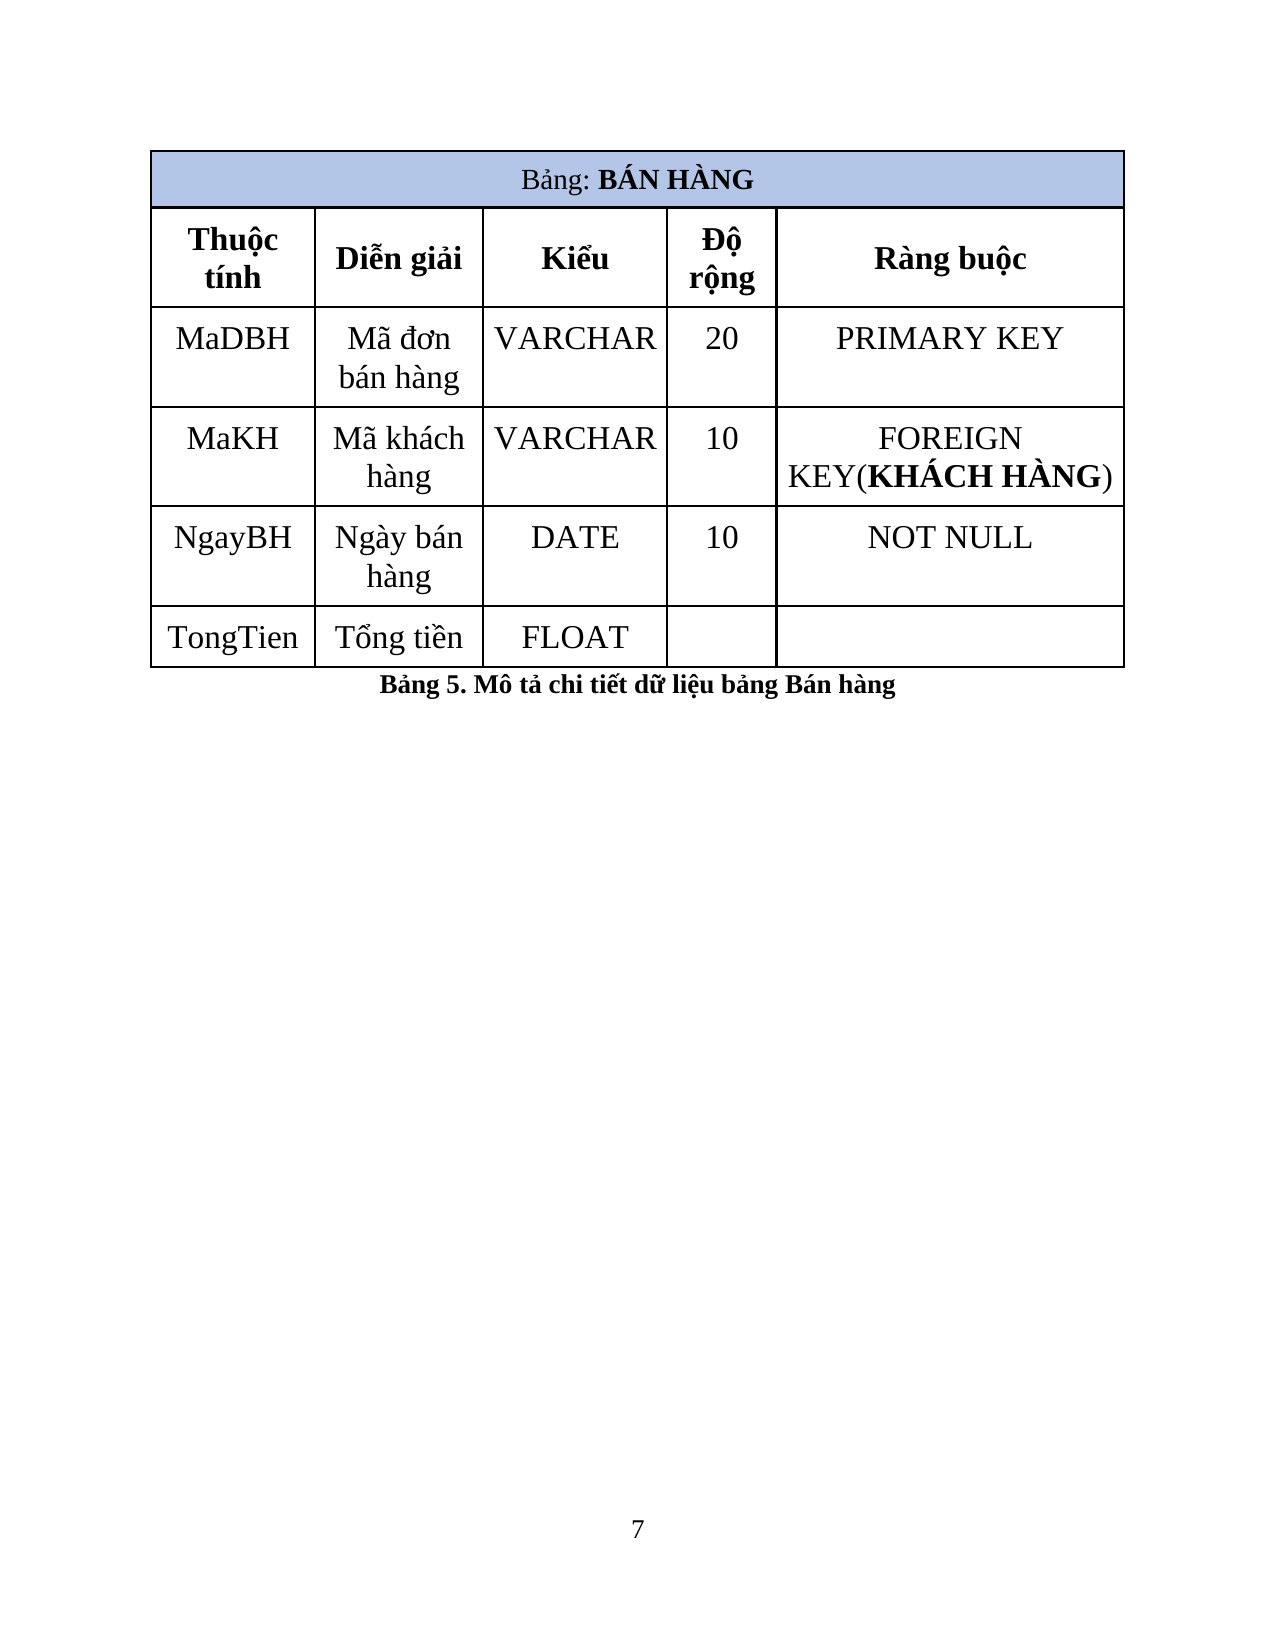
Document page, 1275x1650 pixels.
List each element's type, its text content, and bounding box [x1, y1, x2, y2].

table_cell 20 [668, 308, 775, 406]
table_cell PRIMARY KEY [778, 308, 1123, 406]
table_cell FOREIGN KEY(KHÁCH HÀNG) [778, 408, 1123, 505]
table_cell Mã khách hàng [316, 408, 482, 505]
text Bảng 5. Mô tả chi tiết dữ liệu bảng Bán hàng [150, 668, 1125, 699]
table_cell MaKH [152, 408, 314, 505]
table_cell Kiểu [484, 209, 666, 306]
table_header Bảng: BÁN HÀNG [152, 152, 1123, 206]
table_cell VARCHAR [484, 308, 666, 406]
table_cell [778, 607, 1123, 666]
table_cell NOT NULL [778, 507, 1123, 605]
table_cell Mã đơn bán hàng [316, 308, 482, 406]
table_cell VARCHAR [484, 408, 666, 505]
table_cell FLOAT [484, 607, 666, 666]
table_cell TongTien [152, 607, 314, 666]
table_cell 10 [668, 408, 775, 505]
table_cell Diễn giải [316, 209, 482, 306]
table_cell Ràng buộc [778, 209, 1123, 306]
table_cell Ngày bán hàng [316, 507, 482, 605]
table_cell 10 [668, 507, 775, 605]
table_cell [668, 607, 775, 666]
table_cell DATE [484, 507, 666, 605]
table_cell Độ rộng [668, 209, 775, 306]
table_cell Thuộc tính [152, 209, 314, 306]
table_cell Tổng tiền [316, 607, 482, 666]
table_cell MaDBH [152, 308, 314, 406]
table_cell NgayBH [152, 507, 314, 605]
